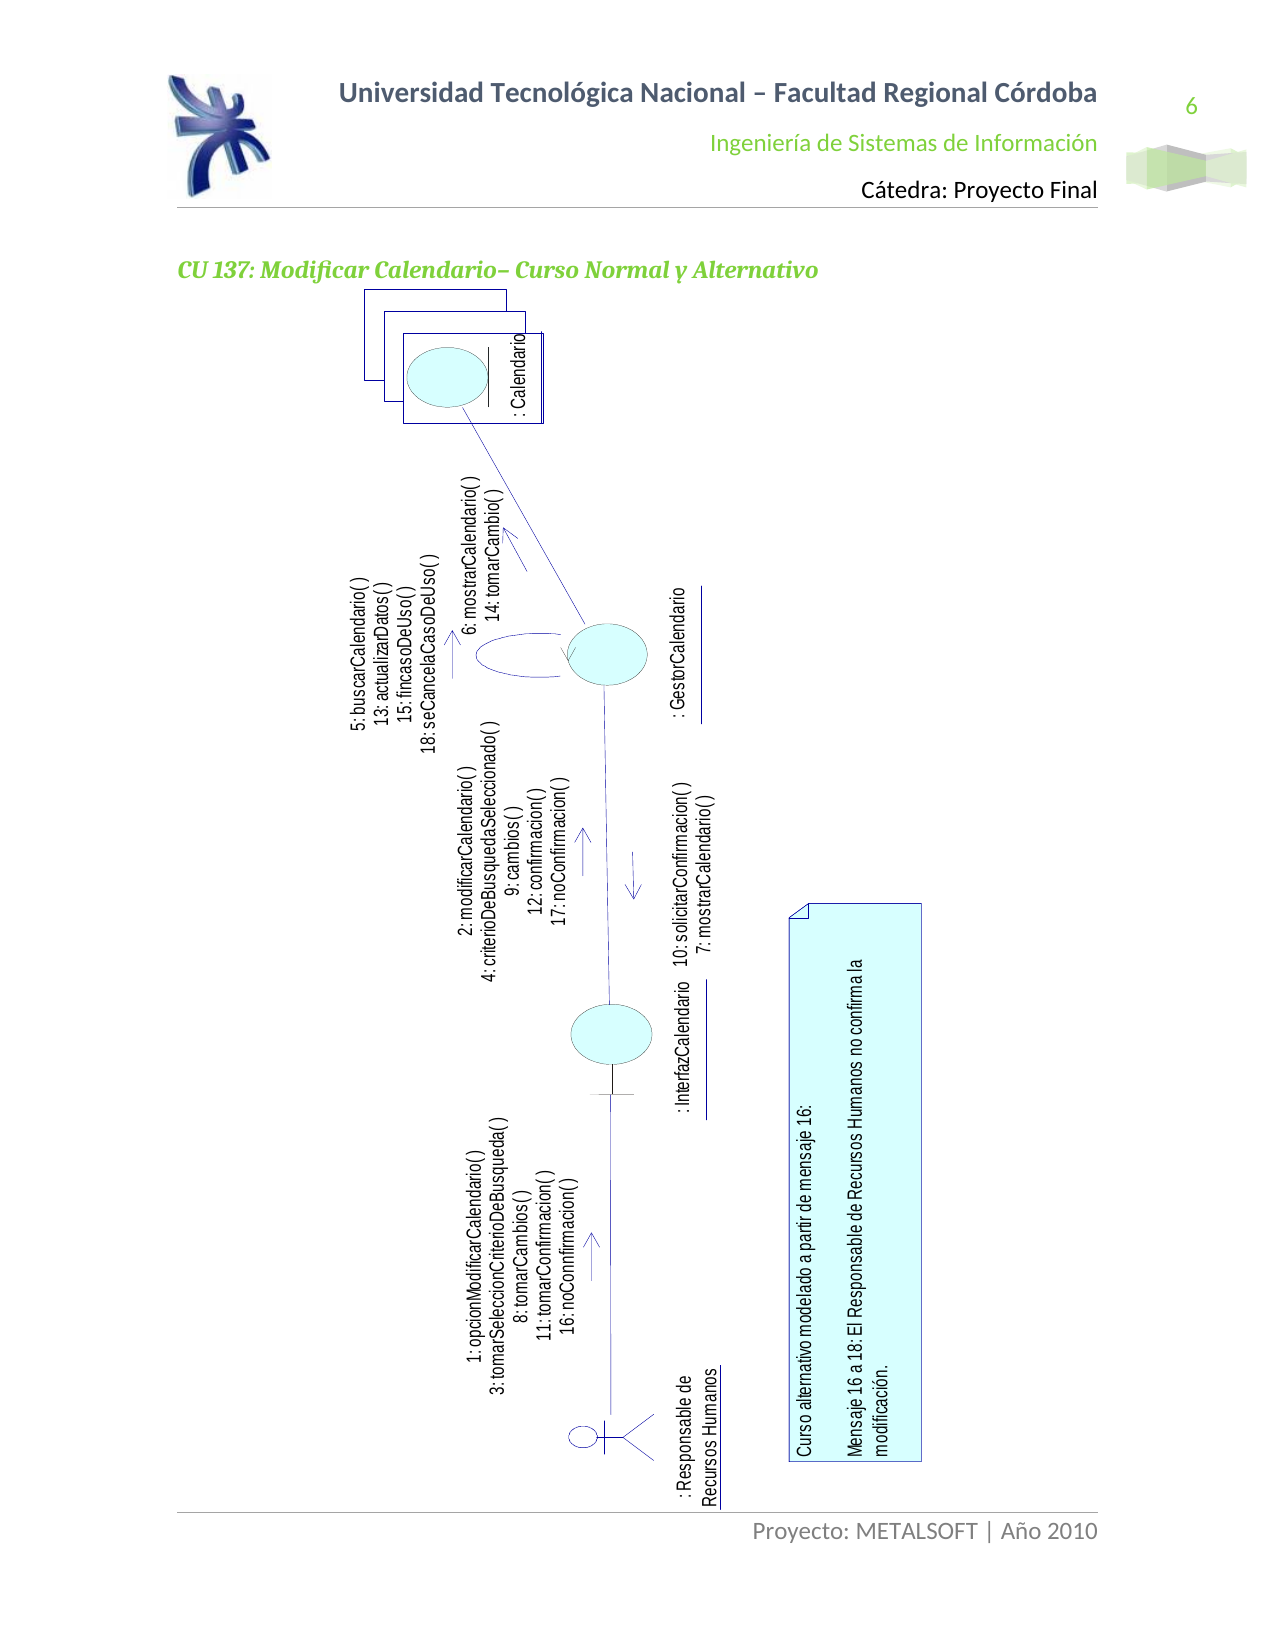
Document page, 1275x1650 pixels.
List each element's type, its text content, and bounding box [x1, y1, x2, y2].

picture [167, 74, 272, 199]
text CU 137: Modificar Calendario– Curso Normal y Alternativo [177, 256, 1098, 284]
